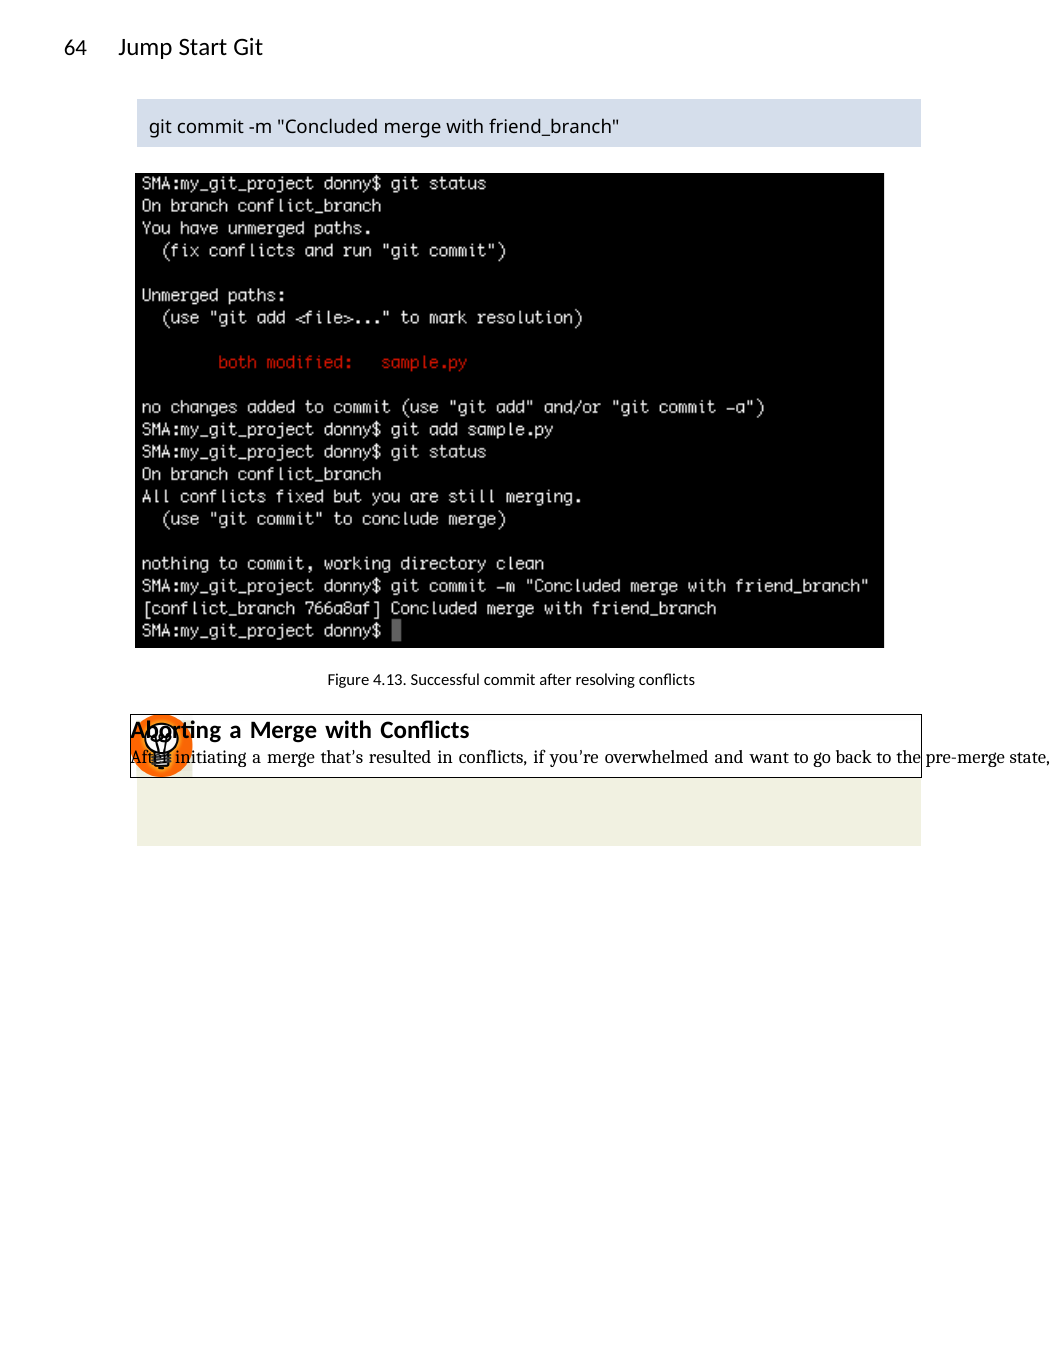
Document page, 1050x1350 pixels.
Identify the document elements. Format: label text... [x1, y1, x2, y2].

text Figure 4.13. Successful commit after resolving conflicts [327, 669, 914, 690]
picture [135, 173, 885, 648]
picture [131, 715, 921, 777]
